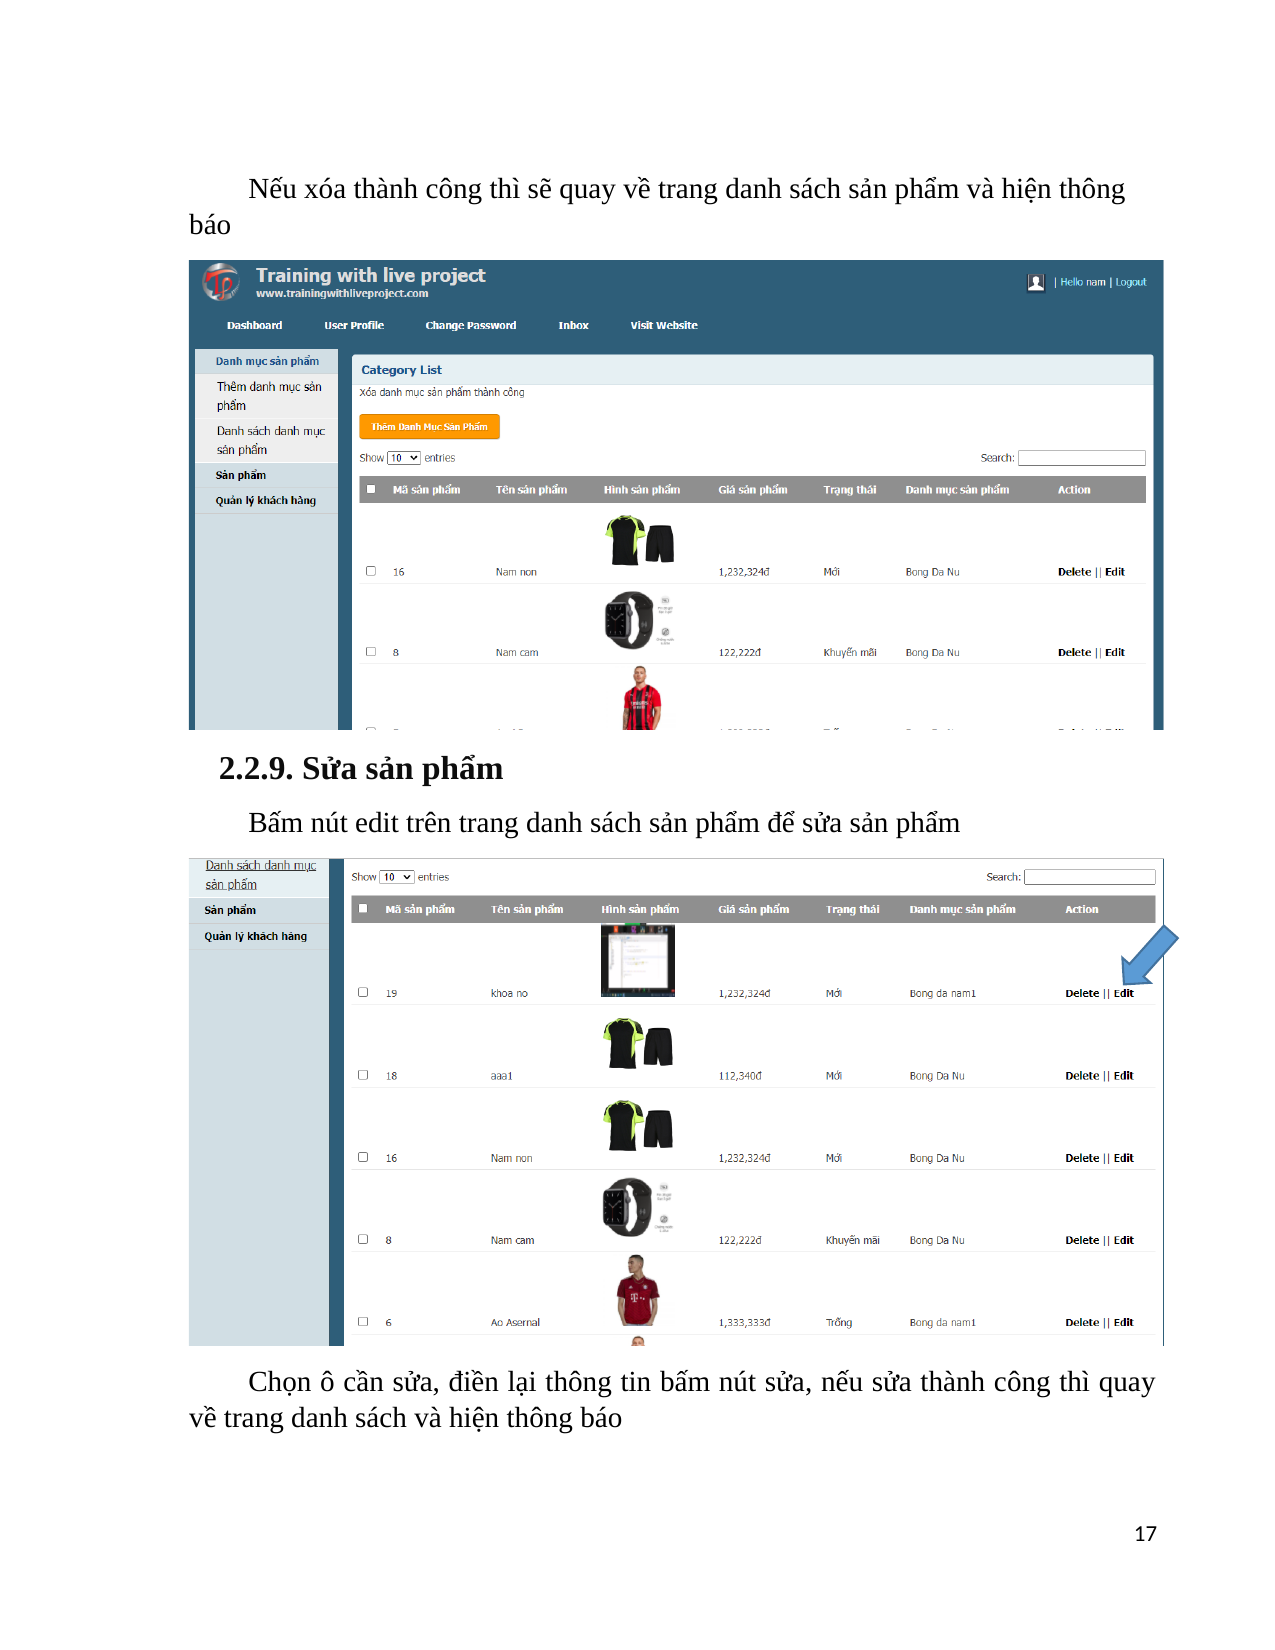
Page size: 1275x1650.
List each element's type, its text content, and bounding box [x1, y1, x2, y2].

picture [188, 260, 1164, 730]
text Chọn ô cần sửa, điền lại thông tin bấm nút sửa, nếu sửa thành công thì quay về trang danh sách và hiện thông báo [189, 1364, 1157, 1434]
picture [188, 858, 1164, 1346]
subtitle 2.2.9. Sửa sản phẩm [189, 748, 1157, 786]
text Nếu xóa thành công thì sẽ quay về trang danh sách sản phẩm và hiện thông báo [189, 171, 1157, 241]
text Bấm nút edit trên trang danh sách sản phẩm để sửa sản phẩm [189, 806, 1157, 839]
